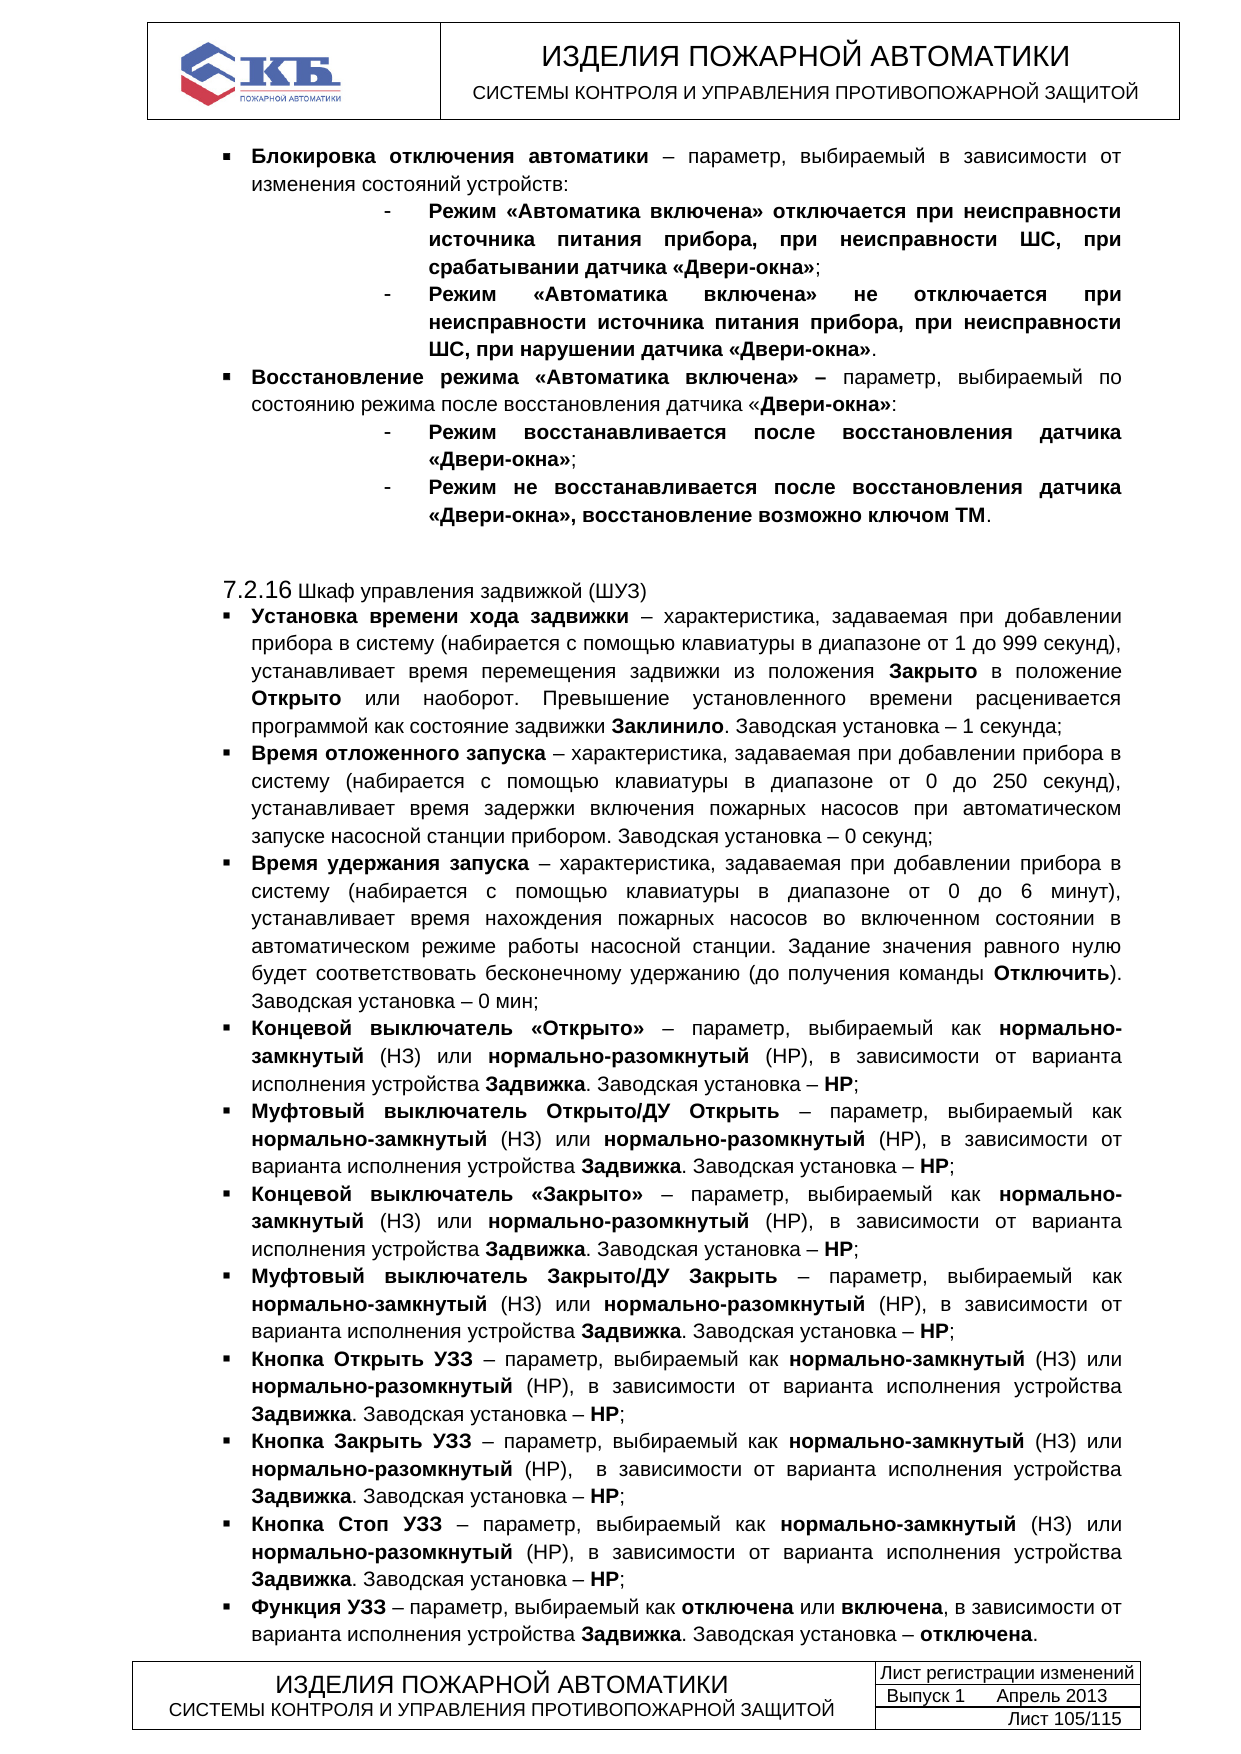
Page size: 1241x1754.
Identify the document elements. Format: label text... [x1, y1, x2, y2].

list Концевой выключатель «Закрыто» – параметр, выбираемый как нормально-замкнутый (НЗ) или нормально-разомкнутый (НР), в зависимости от варианта исполнения устройства Задвижка. Заводская установка – НР; [222, 1181, 1122, 1261]
list Установка времени хода задвижки – характеристика, задаваемая при добавлении прибора в систему (набирается с помощью клавиатуры в диапазоне от 1 до 999 секунд), устанавливает время перемещения задвижки из положения Закрыто в положение Открыто или наоборот. Превышение установленного времени расценивается программой как состояние задвижки Заклинило. Заводская установка – 1 секунда; [222, 603, 1122, 737]
picture [177, 34, 354, 115]
list Восстановление режима «Автоматика включена» – параметр, выбираемый по состоянию режима после восстановления датчика «Двери-окна»: [222, 364, 1122, 416]
list Концевой выключатель «Открыто» – параметр, выбираемый как нормально-замкнутый (НЗ) или нормально-разомкнутый (НР), в зависимости от варианта исполнения устройства Задвижка. Заводская установка – НР; [222, 1016, 1122, 1095]
list Время удержания запуска – характеристика, задаваемая при добавлении прибора в систему (набирается с помощью клавиатуры в диапазоне от 0 до 6 минут), устанавливает время нахождения пожарных насосов во включенном состоянии в автоматическом режиме работы насосной станции. Задание значения равного нулю будет соответствовать бесконечному удержанию (до получения команды Отключить). Заводская установка – 0 мин; [222, 851, 1122, 1013]
list Режим не восстанавливается после восстановления датчика «Двери-окна», восстановление возможно ключом ТМ. [384, 475, 1122, 526]
list Функция УЗЗ – параметр, выбираемый как отключена или включена, в зависимости от варианта исполнения устройства Задвижка. Заводская установка – отключена. [222, 1594, 1122, 1646]
list Шкаф управления задвижкой (ШУЗ) [223, 575, 1122, 603]
list Режим восстанавливается после восстановления датчика «Двери-окна»; [384, 420, 1122, 471]
list Муфтовый выключатель Открыто/ДУ Открыть – параметр, выбираемый как нормально-замкнутый (НЗ) или нормально-разомкнутый (НР), в зависимости от варианта исполнения устройства Задвижка. Заводская установка – НР; [222, 1099, 1122, 1178]
list Кнопка Открыть УЗЗ – параметр, выбираемый как нормально-замкнутый (НЗ) или нормально-разомкнутый (НР), в зависимости от варианта исполнения устройства Задвижка. Заводская установка – НР; [222, 1347, 1122, 1426]
list Время отложенного запуска – характеристика, задаваемая при добавлении прибора в систему (набирается с помощью клавиатуры в диапазоне от 0 до 250 секунд), устанавливает время задержки включения пожарных насосов при автоматическом запуске насосной станции прибором. Заводская установка – 0 секунд; [222, 741, 1122, 848]
list Режим «Автоматика включена» отключается при неисправности источника питания прибора, при неисправности ШС, при срабатывании датчика «Двери-окна»; [384, 199, 1122, 278]
list Кнопка Закрыть УЗЗ – параметр, выбираемый как нормально-замкнутый (НЗ) или нормально-разомкнутый (НР), в зависимости от варианта исполнения устройства Задвижка. Заводская установка – НР; [222, 1429, 1122, 1508]
list Режим «Автоматика включена» не отключается при неисправности источника питания прибора, при неисправности ШС, при нарушении датчика «Двери-окна». [384, 282, 1122, 361]
list Муфтовый выключатель Закрыто/ДУ Закрыть – параметр, выбираемый как нормально-замкнутый (НЗ) или нормально-разомкнутый (НР), в зависимости от варианта исполнения устройства Задвижка. Заводская установка – НР; [222, 1264, 1122, 1343]
list Кнопка Стоп УЗЗ – параметр, выбираемый как нормально-замкнутый (НЗ) или нормально-разомкнутый (НР), в зависимости от варианта исполнения устройства Задвижка. Заводская установка – НР; [222, 1512, 1122, 1591]
list Блокировка отключения автоматики – параметр, выбираемый в зависимости от изменения состояний устройств: [222, 144, 1122, 196]
